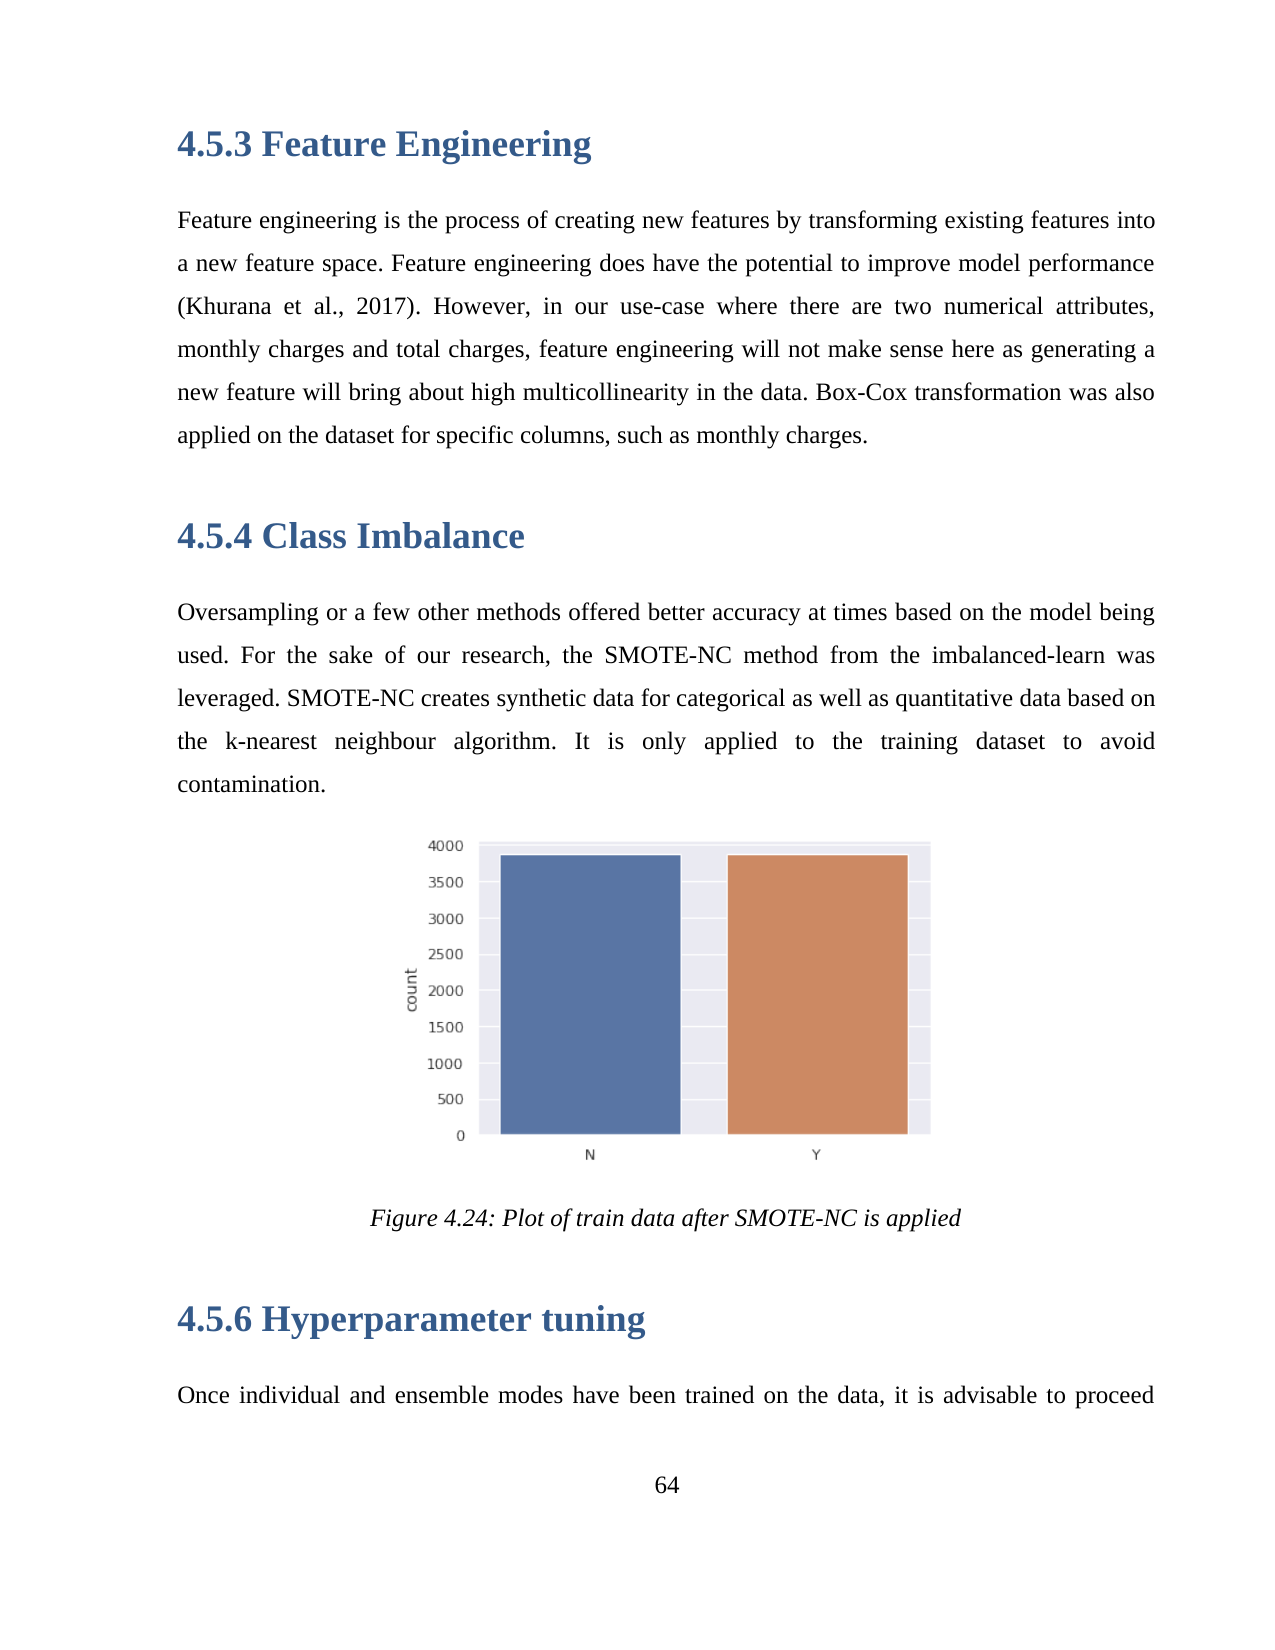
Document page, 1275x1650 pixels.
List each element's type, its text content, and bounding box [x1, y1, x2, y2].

text Oversampling or a few other methods offered better accuracy at times based on the model being used. For the sake of our research, the SMOTE-NC method from the imbalanced-learn was leveraged. SMOTE-NC creates synthetic data for categorical as well as quantitative data based on the k-nearest neighbour algorithm. It is only applied to the training dataset to avoid contamination. [177, 597, 1156, 798]
text Feature engineering is the process of creating new features by transforming existing features into a new feature space. Feature engineering does have the potential to improve model performance (Khurana et al., 2017). However, in our use-case where there are two numerical attributes, monthly charges and total charges, feature engineering will not make sense here as generating a new feature will bring about high multicollinearity in the data. Box-Cox transformation was also applied on the dataset for specific columns, such as monthly charges. [177, 205, 1156, 449]
subtitle 4.5.4 Class Imbalance [177, 514, 1156, 557]
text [177, 1380, 1156, 1409]
picture [394, 831, 939, 1171]
subtitle 4.5.6 Hyperparameter tuning [177, 1297, 1156, 1340]
subtitle 4.5.3 Feature Engineering [177, 121, 1156, 164]
